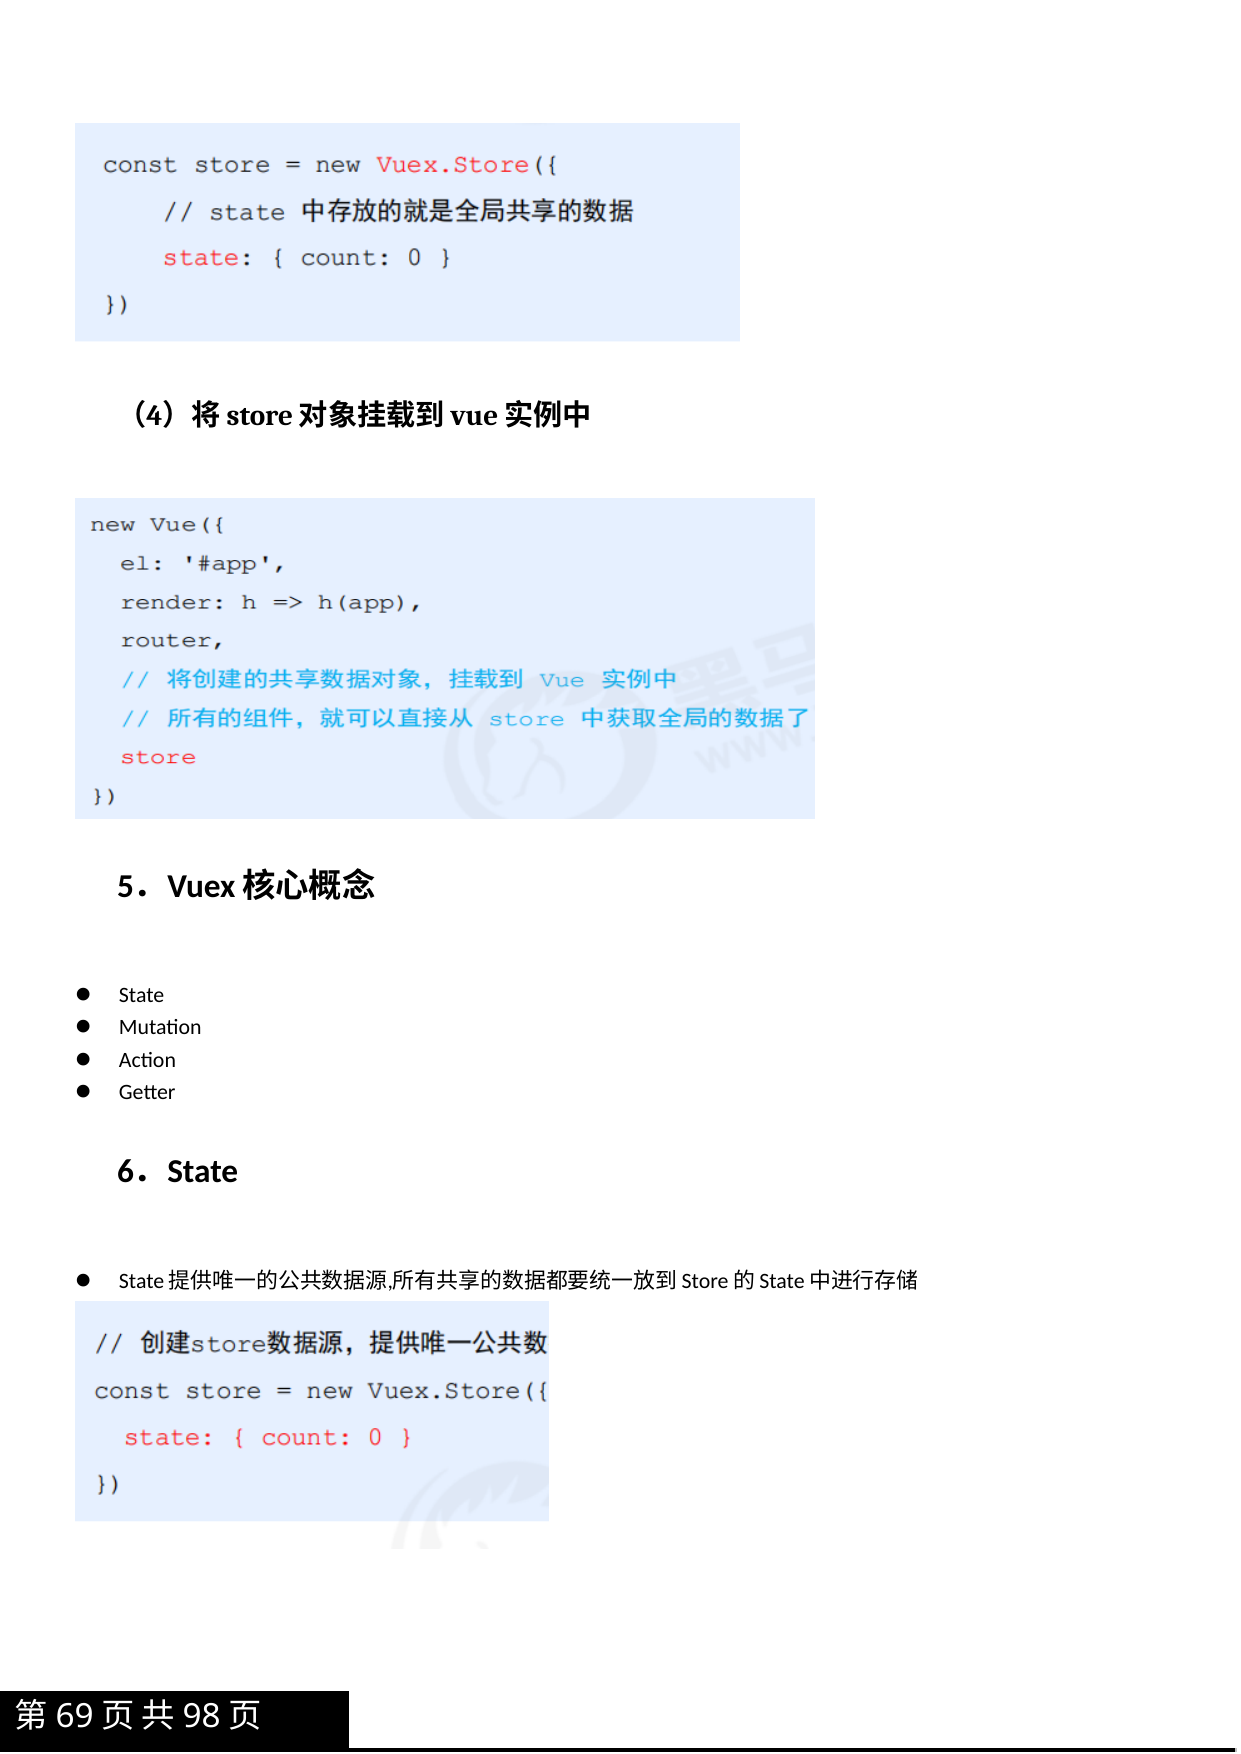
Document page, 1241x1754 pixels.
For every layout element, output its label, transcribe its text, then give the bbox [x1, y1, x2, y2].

picture [0, 1691, 1241, 1752]
list State提供唯一的公共数据源,所有共享的数据都要统一放到Store的State中进行存储 [75, 1262, 1165, 1295]
subtitle Vuex核心概念 [75, 851, 1165, 916]
picture [75, 123, 740, 344]
subtitle 将store对象挂载到vue实例中 [75, 380, 1165, 445]
list Getter [75, 1075, 1165, 1108]
list State [75, 978, 1165, 1010]
list Action [75, 1043, 1165, 1075]
picture [75, 1301, 549, 1549]
subtitle State [75, 1135, 1165, 1200]
list Mutation [75, 1010, 1165, 1043]
picture [75, 498, 815, 819]
